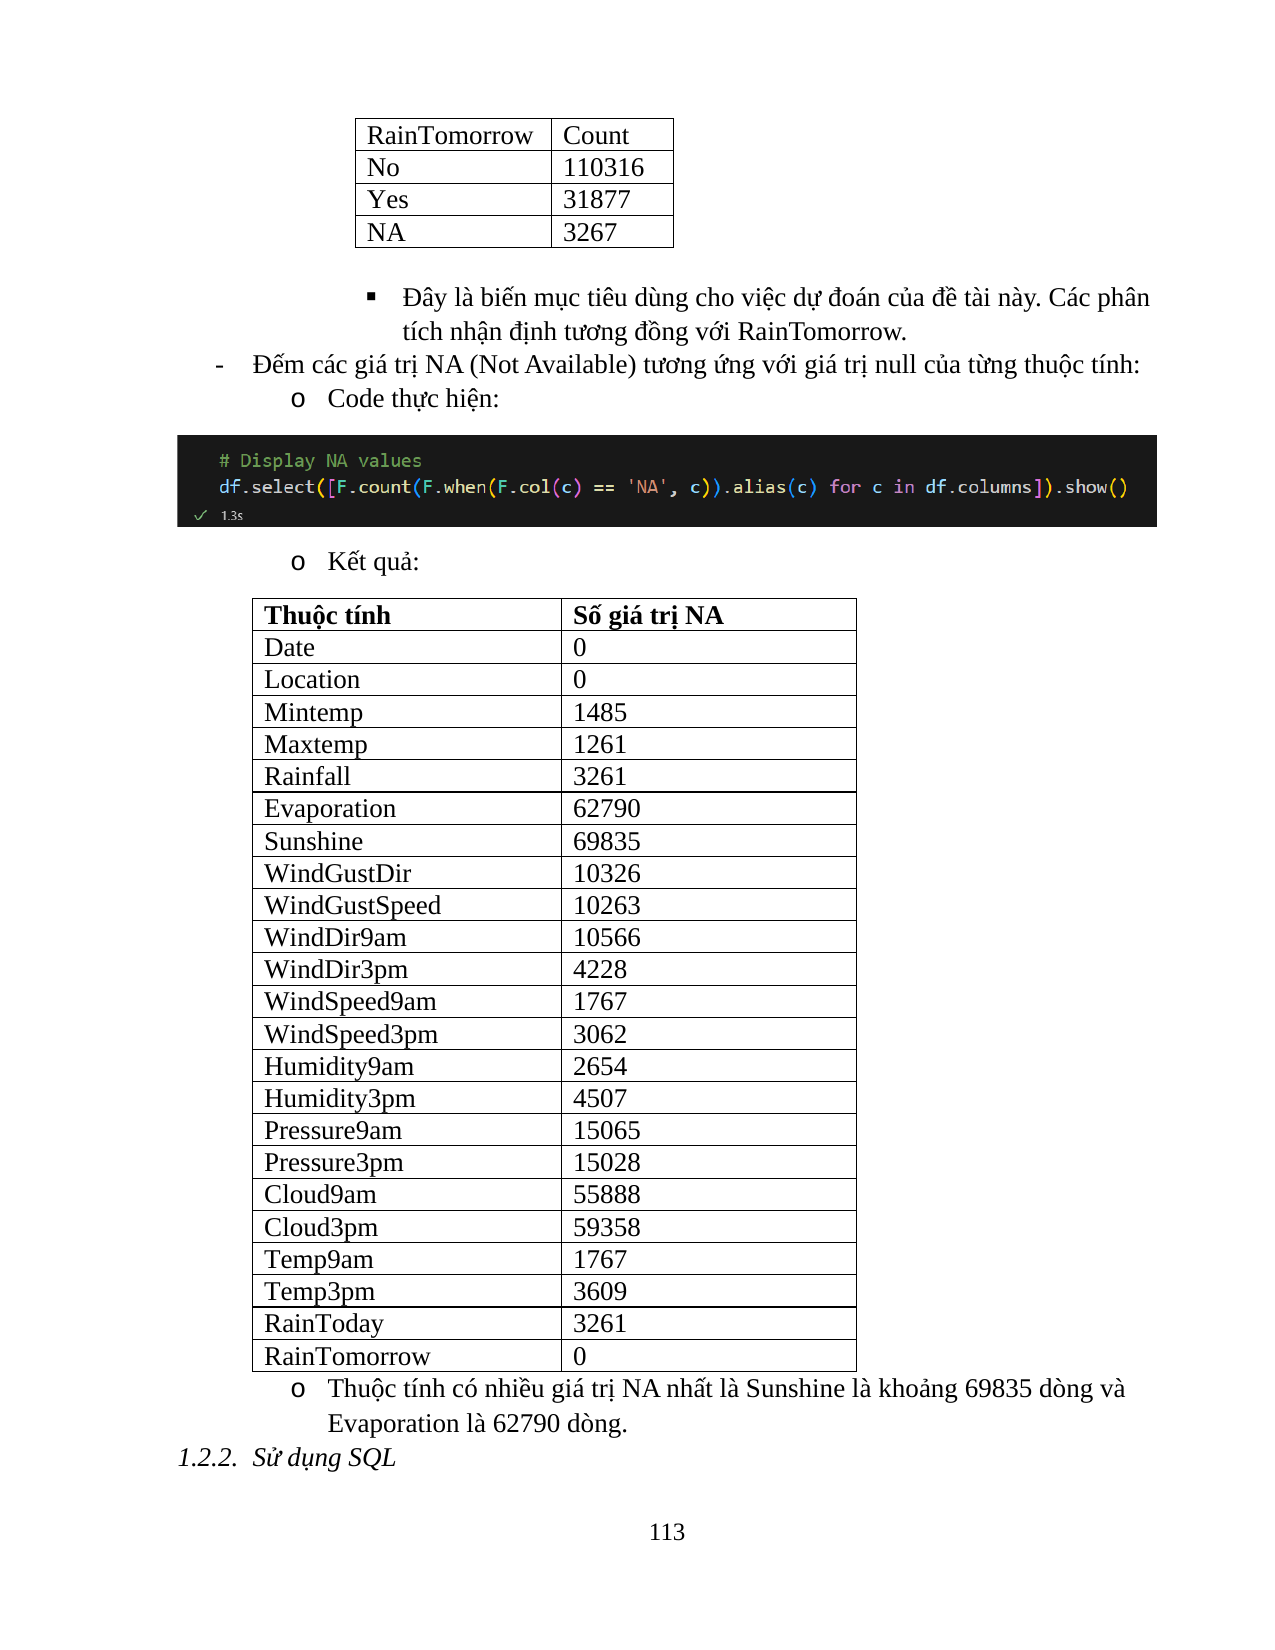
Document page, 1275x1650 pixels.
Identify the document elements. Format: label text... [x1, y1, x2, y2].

table_cell 15065 [562, 1114, 856, 1145]
table_cell 55888 [562, 1179, 856, 1210]
list Thuộc tính có nhiều giá trị NA nhất là Sunshine là khoảng 69835 dòng và Evaporation là 62790 dòng. [290, 1372, 1157, 1439]
table_cell 59358 [562, 1211, 856, 1242]
table_cell 10326 [562, 857, 856, 888]
list Đếm các giá trị NA (Not Available) tương ứng với giá trị null của từng thuộc tính: [215, 349, 1157, 380]
table_cell Rainfall [253, 760, 561, 791]
table_cell Humidity9am [253, 1050, 561, 1081]
table_header RainTomorrow [356, 119, 551, 150]
table_cell WindDir3pm [253, 953, 561, 984]
table_cell 1767 [562, 1243, 856, 1274]
table_cell 69835 [562, 825, 856, 856]
picture [177, 435, 1157, 527]
list Kết quả: [290, 546, 1157, 579]
table_cell Date [253, 631, 561, 663]
table_header Count [552, 119, 673, 150]
table_cell 4507 [562, 1082, 856, 1113]
table_cell Pressure3pm [253, 1146, 561, 1178]
table_cell Temp9am [253, 1243, 561, 1274]
table_cell 62790 [562, 793, 856, 823]
table_cell Cloud9am [253, 1179, 561, 1210]
table_cell 31877 [552, 184, 673, 215]
table_cell 4228 [562, 953, 856, 984]
table_cell 3609 [562, 1275, 856, 1306]
table_cell 15028 [562, 1146, 856, 1178]
table_cell Yes [356, 184, 551, 215]
table_cell RainTomorrow [253, 1340, 561, 1371]
table_cell Evaporation [253, 793, 561, 823]
table_cell 3267 [552, 216, 673, 247]
table_cell Pressure9am [253, 1114, 561, 1145]
table_cell WindSpeed3pm [253, 1018, 561, 1049]
table_cell 3261 [562, 760, 856, 791]
table_cell WindSpeed9am [253, 986, 561, 1017]
table_cell NA [356, 216, 551, 247]
table_cell 10566 [562, 921, 856, 952]
table_cell Cloud3pm [253, 1211, 561, 1242]
table_cell 3261 [562, 1308, 856, 1338]
table_cell 0 [562, 631, 856, 663]
table_header Thuộc tính [253, 599, 561, 630]
list Đây là biến mục tiêu dùng cho việc dự đoán của đề tài này. Các phân tích nhận định tương đồng với RainTomorrow. [365, 281, 1157, 346]
table_cell WindGustDir [253, 857, 561, 888]
table_cell Mintemp [253, 696, 561, 727]
table_cell Sunshine [253, 825, 561, 856]
table_cell 1485 [562, 696, 856, 727]
table_cell No [356, 151, 551, 182]
table_cell 110316 [552, 151, 673, 182]
table_cell 1261 [562, 728, 856, 759]
table_cell Temp3pm [253, 1275, 561, 1306]
table_cell 0 [562, 1340, 856, 1371]
table_cell 1767 [562, 986, 856, 1017]
table_cell WindDir9am [253, 921, 561, 952]
table_cell 3062 [562, 1018, 856, 1049]
table_cell Humidity3pm [253, 1082, 561, 1113]
table_cell RainToday [253, 1308, 561, 1338]
table_cell Maxtemp [253, 728, 561, 759]
table_cell WindGustSpeed [253, 889, 561, 920]
table_cell Location [253, 664, 561, 695]
list Sử dụng SQL [177, 1441, 1157, 1472]
table_cell 2654 [562, 1050, 856, 1081]
table_cell 10263 [562, 889, 856, 920]
table_cell 0 [562, 664, 856, 695]
list Code thực hiện: [290, 382, 1157, 416]
table_header Số giá trị NA [562, 599, 856, 630]
